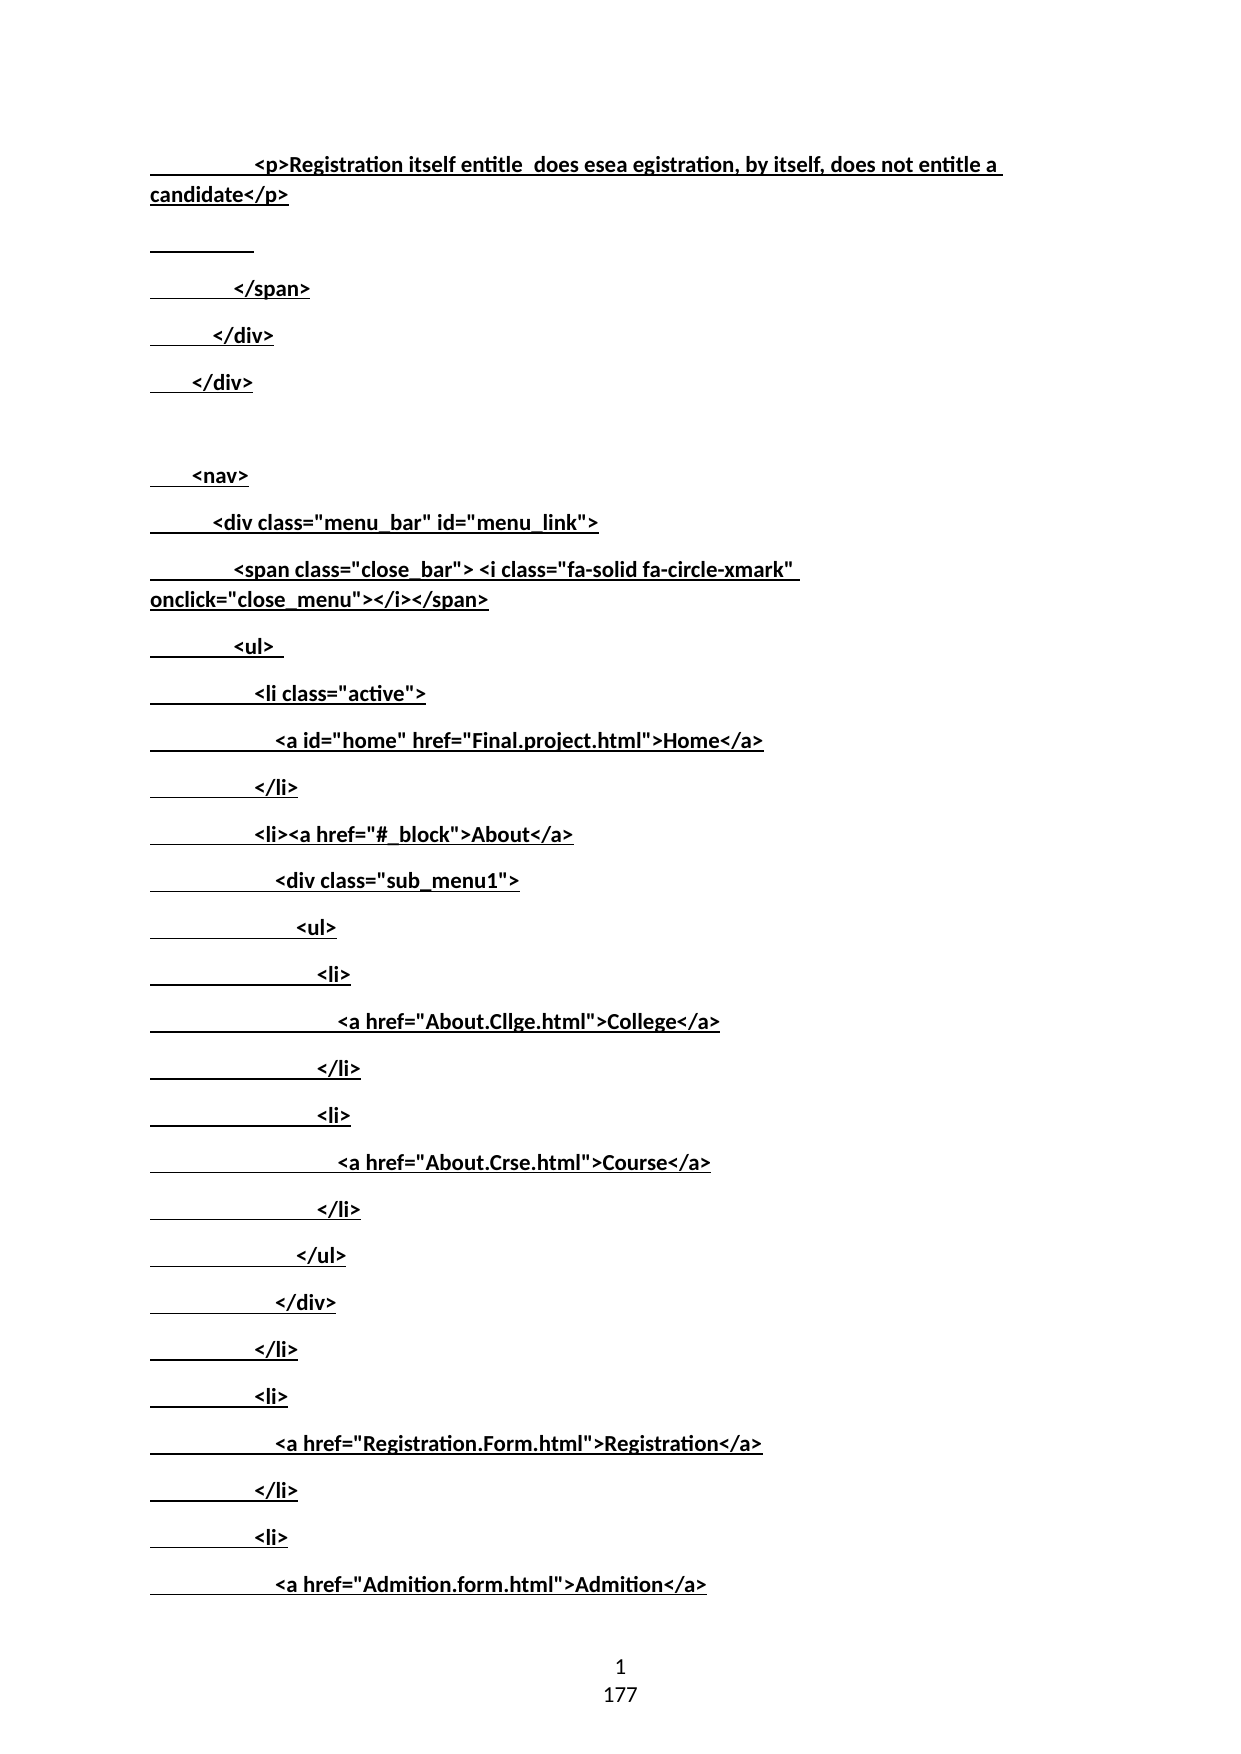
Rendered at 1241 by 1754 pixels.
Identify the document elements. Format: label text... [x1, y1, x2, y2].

text <ul> [150, 632, 1090, 660]
text <a href="About.Cllge.html">College</a> [150, 1007, 1090, 1035]
text </li> [150, 1476, 1090, 1504]
text <p>Registration itself entitle does esea egistration, by itself, does not entitle a candidate</p> [150, 150, 1090, 208]
text </div> [150, 368, 1090, 396]
text </li> [150, 773, 1090, 801]
text </ul> [150, 1242, 1090, 1270]
text <a id="home" href="Final.project.html">Home</a> [150, 726, 1090, 754]
text <li> [150, 1523, 1090, 1551]
text </li> [150, 1195, 1090, 1223]
text <li> [150, 1382, 1090, 1410]
text <li><a href="#_block">About</a> [150, 820, 1090, 848]
text <li> [150, 1101, 1090, 1129]
text </div> [150, 321, 1090, 349]
text <li class="active"> [150, 679, 1090, 707]
text <span class="close_bar"> <i class="fa-solid fa-circle-xmark" onclick="close_menu"></i></span> [150, 555, 1090, 613]
text </div> [150, 1288, 1090, 1317]
text <a href="About.Crse.html">Course</a> [150, 1148, 1090, 1176]
text <div class="sub_menu1"> [150, 867, 1090, 895]
text </span> [150, 274, 1090, 302]
text <a href="Registration.Form.html">Registration</a> [150, 1429, 1090, 1457]
text <div class="menu_bar" id="menu_link"> [150, 508, 1090, 536]
text <a href="Admition.form.html">Admition</a> [150, 1570, 1090, 1598]
text <ul> [150, 913, 1090, 942]
text <nav> [150, 461, 1090, 489]
text <li> [150, 960, 1090, 988]
text </li> [150, 1335, 1090, 1363]
text </li> [150, 1054, 1090, 1082]
